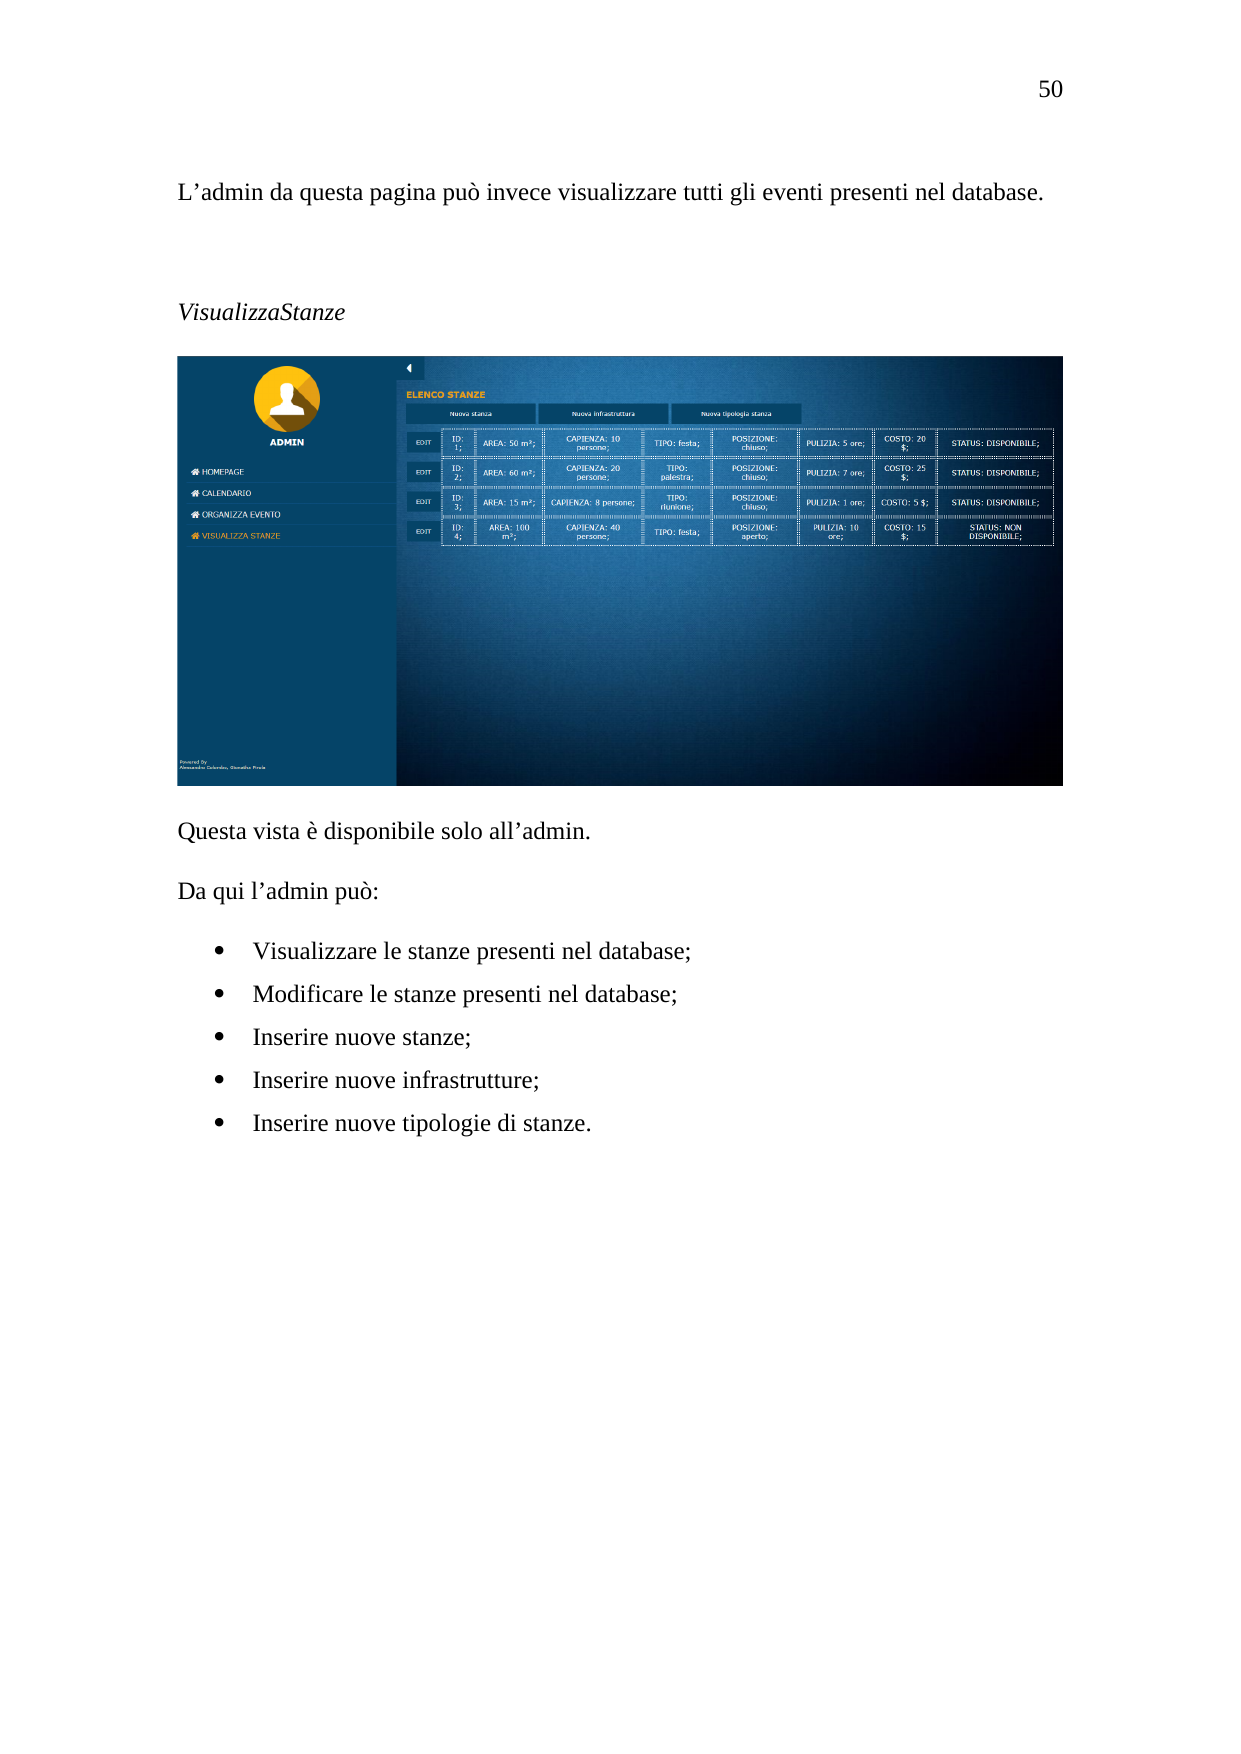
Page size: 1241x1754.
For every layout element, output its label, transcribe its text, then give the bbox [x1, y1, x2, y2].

text L’admin da questa pagina può invece visualizzare tutti gli eventi presenti nel database. [177, 177, 1063, 206]
list Inserire nuove stanze; [215, 1022, 1063, 1051]
list Visualizzare le stanze presenti nel database; [215, 936, 1063, 964]
list Inserire nuove infrastrutture; [215, 1065, 1063, 1094]
text Da qui l’admin può: [177, 876, 1063, 905]
list Modificare le stanze presenti nel database; [215, 979, 1063, 1008]
picture [177, 356, 1063, 786]
text Questa vista è disponibile solo all’admin. [177, 816, 1063, 845]
list Inserire nuove tipologie di stanze. [215, 1108, 1063, 1137]
text VisualizzaStanze [177, 297, 1063, 326]
